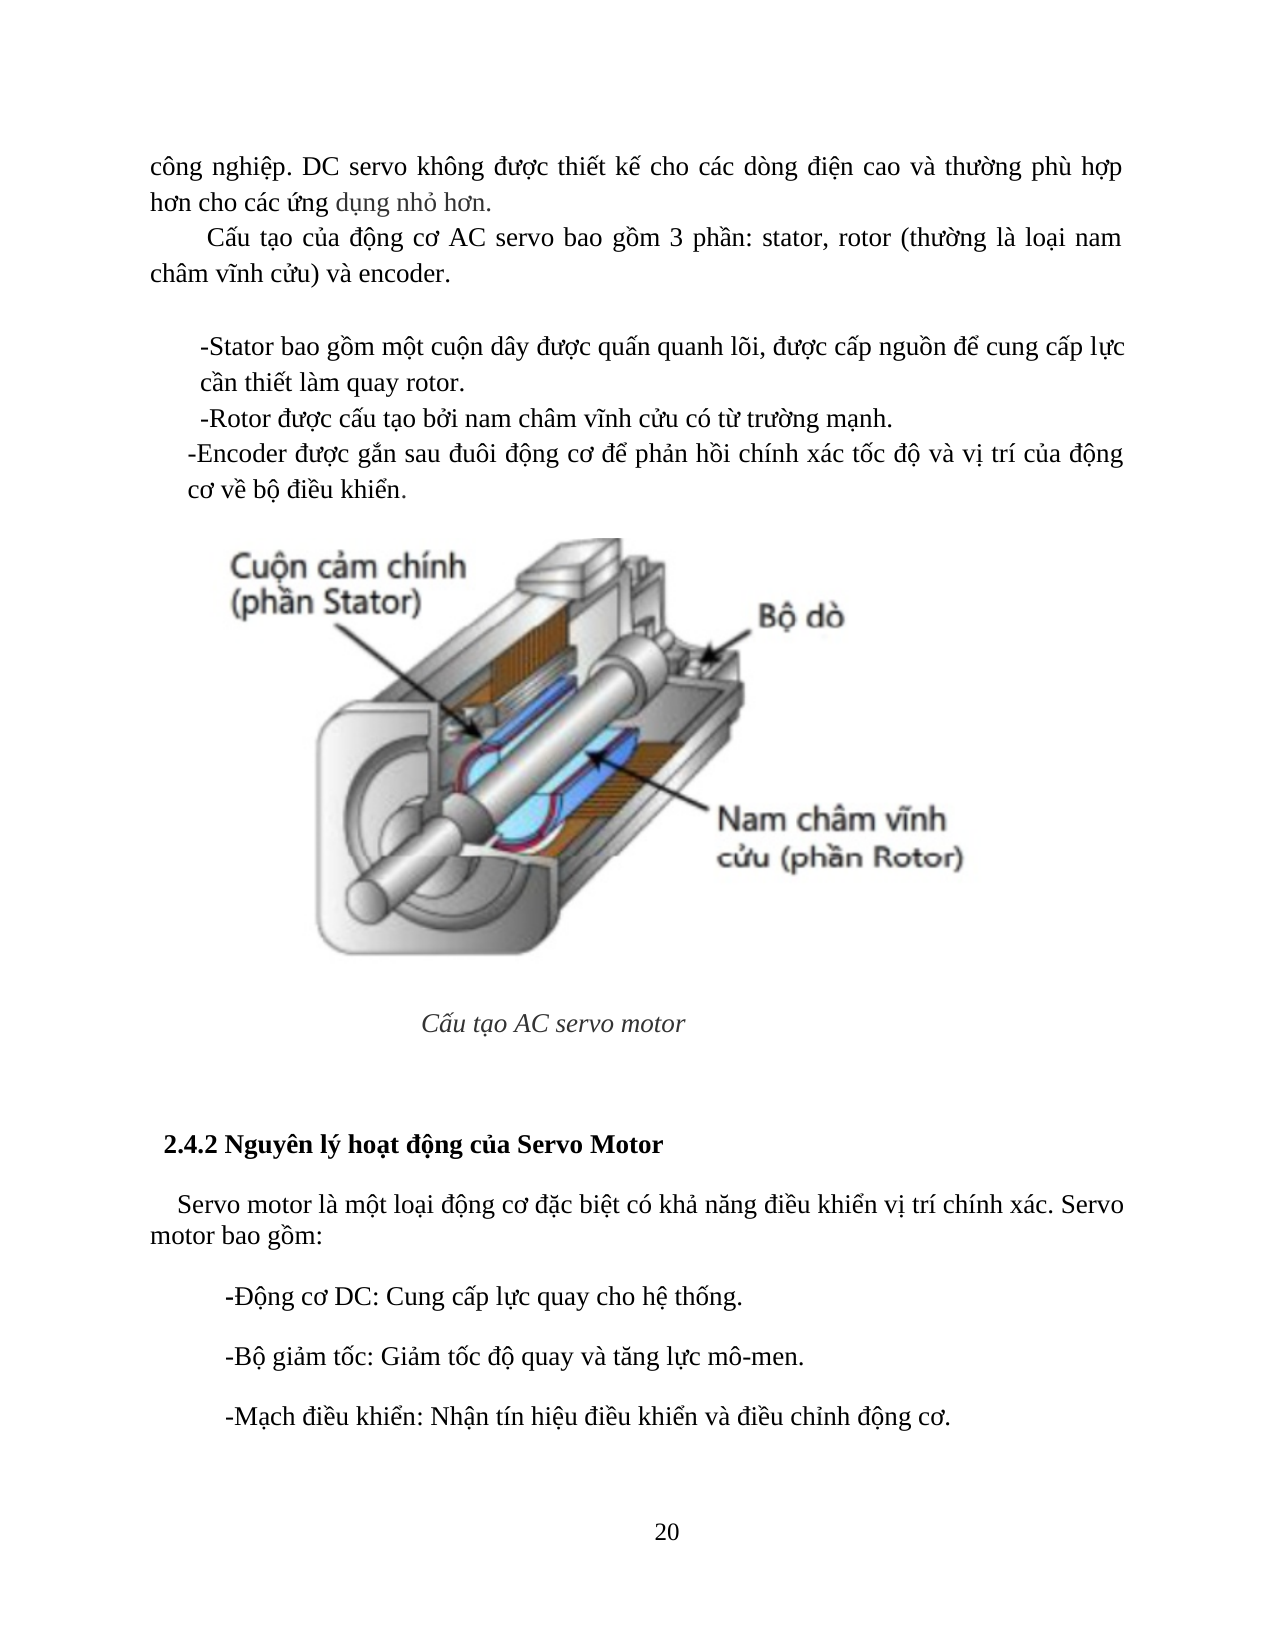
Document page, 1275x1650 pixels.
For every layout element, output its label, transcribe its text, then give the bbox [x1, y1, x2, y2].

text -Stator bao gồm một cuộn dây được quấn quanh lõi, được cấp nguồn để cung cấp lực cần thiết làm quay rotor. [200, 330, 1125, 397]
text -Encoder được gắn sau đuôi động cơ để phản hồi chính xác tốc độ và vị trí của động cơ về bộ điều khiển. [187, 438, 1125, 504]
text Servo motor là một loại động cơ đặc biệt có khả năng điều khiển vị trí chính xác. Servo motor bao gồm: [150, 1188, 1125, 1251]
text -Mạch điều khiển: Nhận tín hiệu điều khiển và điều chỉnh động cơ. [225, 1400, 1125, 1432]
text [150, 150, 1125, 217]
picture [150, 538, 1070, 979]
text -Bộ giảm tốc: Giảm tốc độ quay và tăng lực mô-men. [225, 1340, 1125, 1371]
text -Rotor được cấu tạo bởi nam châm vĩnh cửu có từ trường mạnh. [200, 402, 1125, 433]
text -Động cơ DC: Cung cấp lực quay cho hệ thống. [225, 1280, 1125, 1311]
text Cấu tạo của động cơ AC servo bao gồm 3 phần: stator, rotor (thường là loại nam châm vĩnh cửu) và encoder. [150, 221, 1125, 288]
text 2.4.2 Nguyên lý hoạt động của Servo Motor [150, 1128, 1125, 1159]
text Cấu tạo AC servo motor [150, 1007, 1125, 1038]
